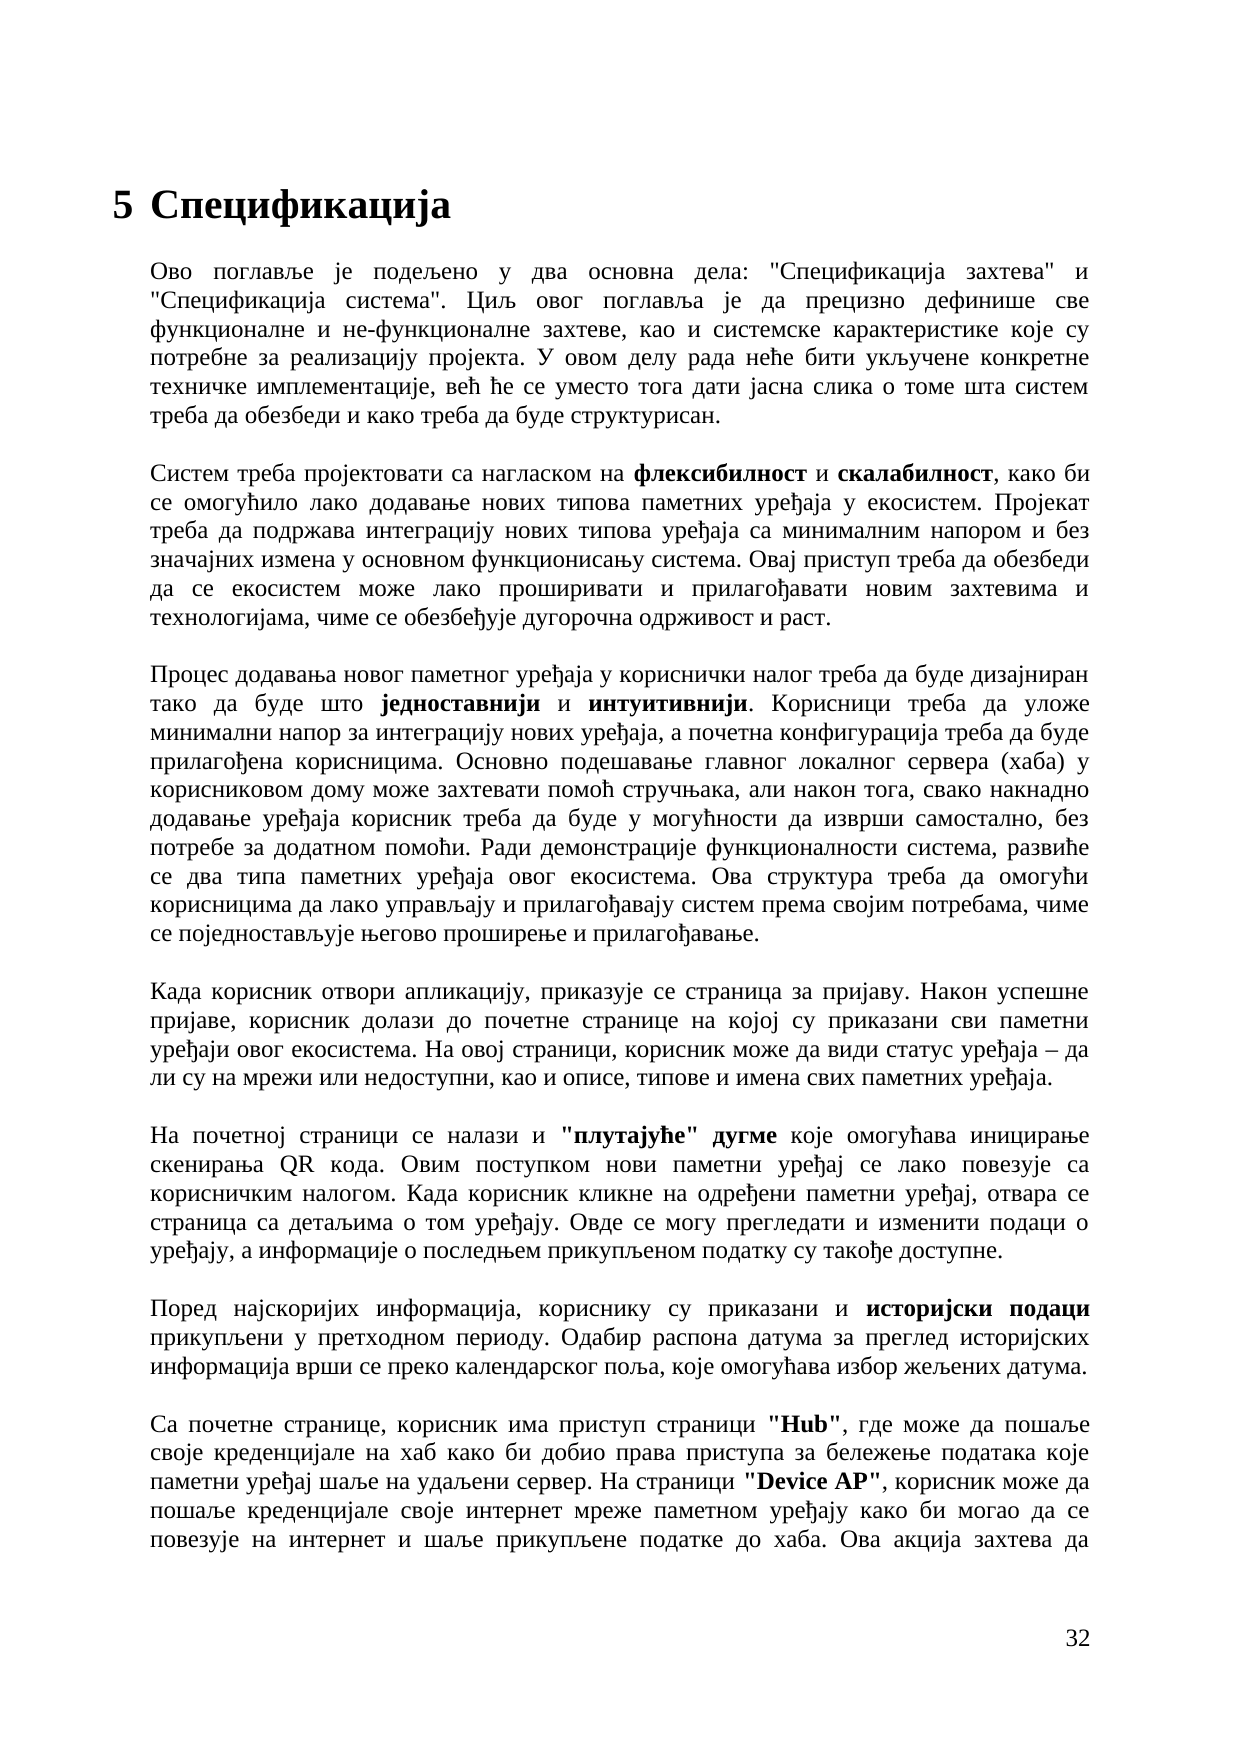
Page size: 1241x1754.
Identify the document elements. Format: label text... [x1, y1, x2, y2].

text Ово поглавље је подељено у два основна дела: "Спецификација захтева" и "Спецификација система". Циљ овог поглавља је да прецизно дефинише све функционалне и не-функционалне захтеве, као и системске карактеристике које су потребне за реализацију пројекта. У овом делу рада неће бити укључене конкретне техничке имплементације, већ ће се уместо тога дати јасна слика о томе шта систем треба да обезбеди и како треба да буде структурисан. [150, 256, 1090, 429]
text Процес додавања новог паметног уређаја у кориснички налог треба да буде дизајниран тако да буде што једноставнији и интуитивнији. Корисници треба да уложе минимални напор за интеграцију нових уређаја, а почетна конфигурација треба да буде прилагођена корисницима. Основно подешавање главног локалног сервера (хаба) у корисниковом дому може захтевати помоћ стручњака, али након тога, свако накнадно додавање уређаја корисник треба да буде у могућности да изврши самостално, без потребе за додатном помоћи. Ради демонстрације функционалности система, развиће се два типа паметних уређаја овог екосистема. Ова структура треба да омогући корисницима да лако управљају и прилагођавају систем према својим потребама, чиме се поједностављује његово проширење и прилагођавање. [150, 659, 1090, 947]
text Систем треба пројектовати са нагласком на флексибилност и скалабилност, како би се омогућило лако додавање нових типова паметних уређаја у екосистем. Пројекат треба да подржава интеграцију нових типова уређаја са минималним напором и без значајних измена у основном функционисању система. Овај приступ треба да обезбеди да се екосистем може лако проширивати и прилагођавати новим захтевима и технологијама, чиме се обезбеђује дугорочна одрживост и раст. [150, 458, 1090, 630]
subtitle Спецификација [112, 179, 1090, 227]
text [150, 1409, 1090, 1552]
text Поред најскоријих информација, кориснику су приказани и историјски подаци прикупљени у претходном периоду. Одабир распона датума за преглед историјских информација врши се преко календарског поља, које омогућава избор жељених датума. [150, 1293, 1090, 1379]
text На почетној страници се налази и "плутајуће" дугме које омогућава иницирање скенирања QR кода. Овим поступком нови паметни уређај се лако повезује са корисничким налогом. Када корисник кликне на одређени паметни уређај, отвара се страница са детаљима о том уређају. Овде се могу прегледати и изменити подаци о уређају, а информације о последњем прикупљеном податку су такође доступне. [150, 1120, 1090, 1264]
text Када корисник отвори апликацију, приказује се страница за пријаву. Након успешне пријаве, корисник долази до почетне странице на којој су приказани сви паметни уређаји овог екосистема. На овој страници, корисник може да види статус уређаја – да ли су на мрежи или недоступни, као и описе, типове и имена свих паметних уређаја. [150, 976, 1090, 1091]
